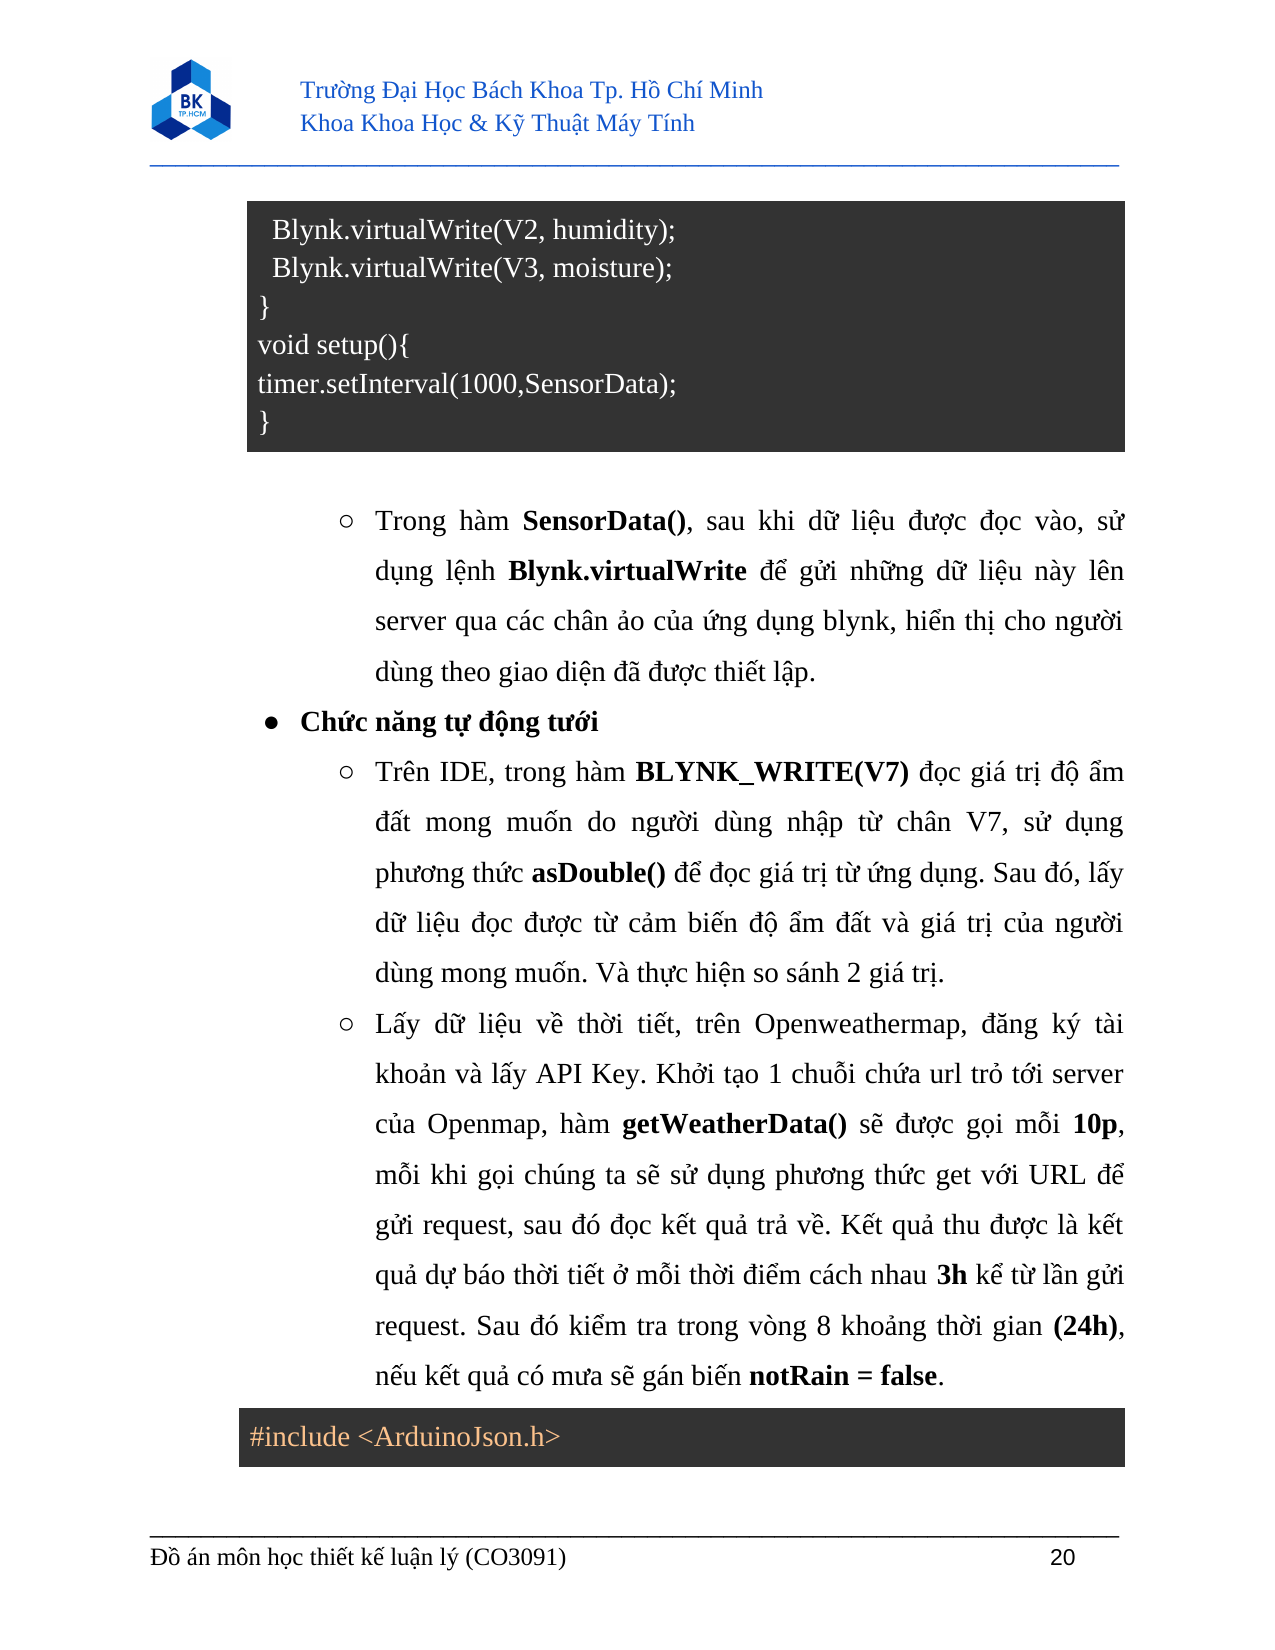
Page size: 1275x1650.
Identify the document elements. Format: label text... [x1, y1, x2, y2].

list Trên IDE, trong hàm BLYNK_WRITE(V7) đọc giá trị độ ẩm đất mong muốn do người dùng nhập từ chân V7, sử dụng phương thức asDouble() để đọc giá trị từ ứng dụng. Sau đó, lấy dữ liệu đọc được từ cảm biến độ ẩm đất và giá trị của người dùng mong muốn. Và thực hiện so sánh 2 giá trị. [337, 754, 1125, 989]
list Trong hàm SensorData(), sau khi dữ liệu được đọc vào, sử dụng lệnh Blynk.virtualWrite để gửi những dữ liệu này lên server qua các chân ảo của ứng dụng blynk, hiển thị cho người dùng theo giao diện đã được thiết lập. [337, 503, 1125, 687]
list Chức năng tự động tưới [262, 704, 1125, 737]
picture [150, 57, 232, 142]
list Lấy dữ liệu về thời tiết, trên Openweathermap, đăng ký tài khoản và lấy API Key. Khởi tạo 1 chuỗi chứa url trỏ tới server của Openmap, hàm getWeatherData() sẽ được gọi mỗi 10p, mỗi khi gọi chúng ta sẽ sử dụng phương thức get với URL để gửi request, sau đó đọc kết quả trả về. Kết quả thu được là kết quả dự báo thời tiết ở mỗi thời điểm cách nhau 3h kể từ lần gửi request. Sau đó kiểm tra trong vòng 8 khoảng thời gian (24h), nếu kết quả có mưa sẽ gán biến notRain = false. [337, 1006, 1125, 1392]
